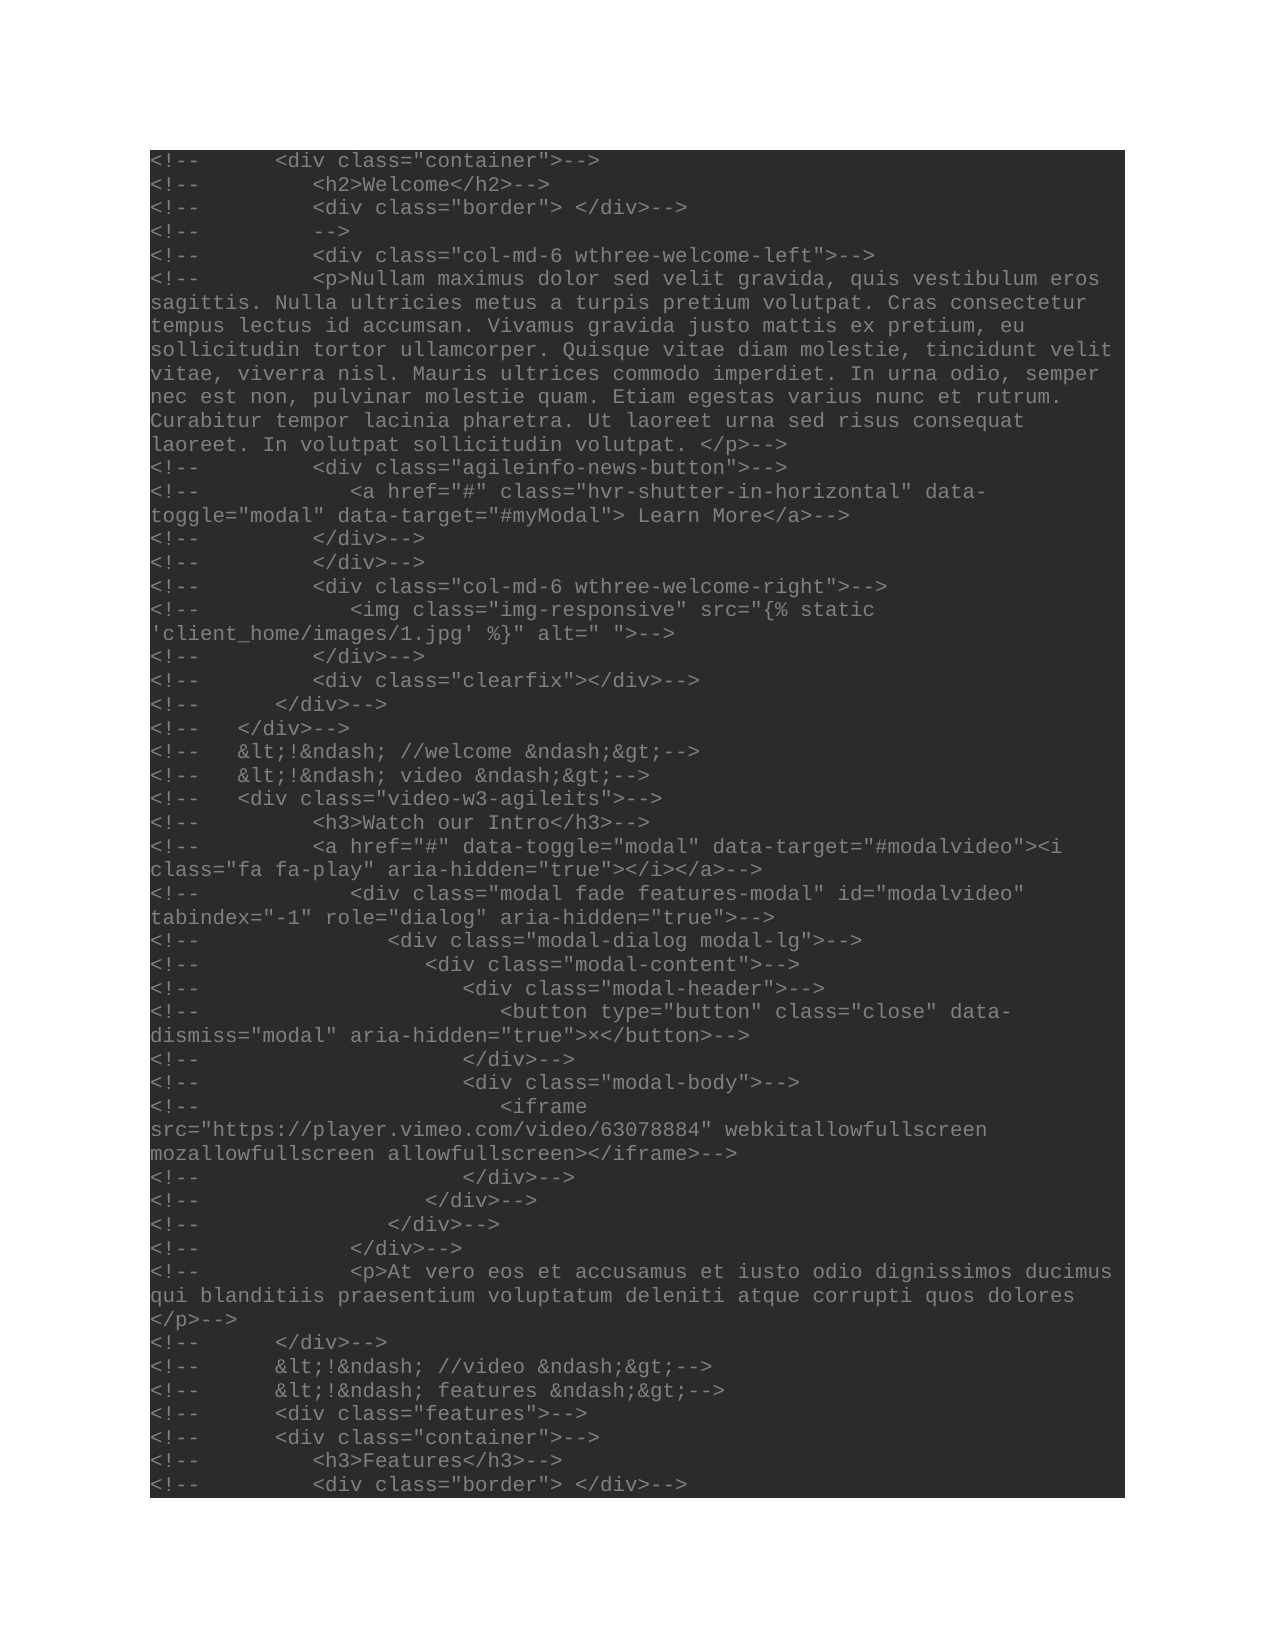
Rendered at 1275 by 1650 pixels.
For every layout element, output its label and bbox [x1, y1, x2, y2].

text [150, 150, 1125, 1498]
